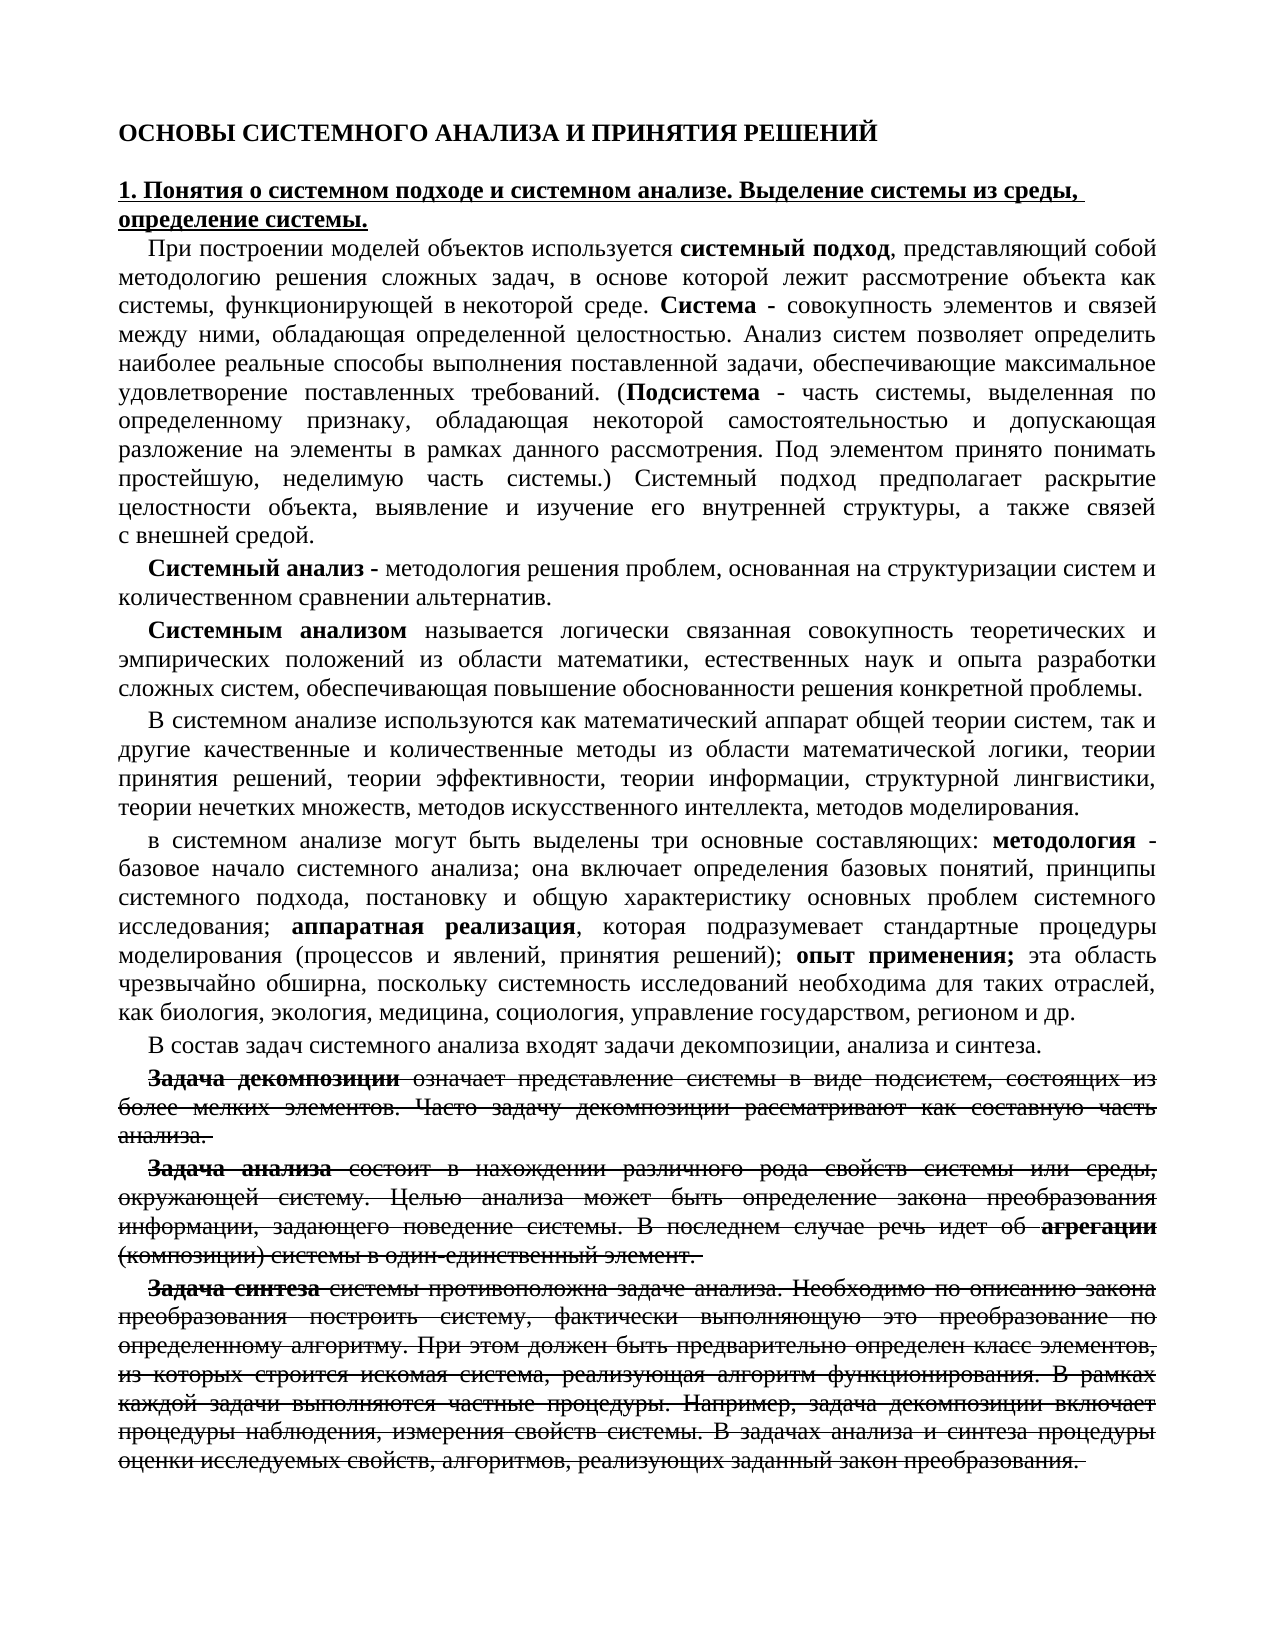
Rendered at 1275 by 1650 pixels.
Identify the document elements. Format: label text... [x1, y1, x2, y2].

text В системном анализе используются как математический аппарат общей теории систем, так и другие качественные и количественные методы из области математической логики, теории принятия решений, теории эффективности, теории информации, структурной лингвистики, теории нечетких множеств, методов искусственного интеллекта, методов моделирования. [118, 706, 1157, 821]
text в системном анализе могут быть выделены три основные составляющих: методология - базовое начало системного анализа; она включает определения базовых понятий, принципы системного подхода, постановку и общую характеристику основных проблем системного исследования; аппаратная реализация, которая подразумевает стандартные процедуры моделирования (процессов и явлений, принятия решений); опыт применения; эта область чрезвычайно обширна, поскольку системность исследований необходима для таких отраслей, как биология, экология, медицина, социология, управление государством, регионом и др. [118, 825, 1157, 1026]
text В состав задач системного анализа входят задачи декомпозиции, анализа и синтеза. [118, 1030, 1157, 1059]
subtitle 1. Понятия о системном подходе и системном анализе. Выделение системы из среды, определение системы. [118, 176, 1157, 233]
text Системным анализом называется логически связанная совокупность теоретических и эмпирических положений из области математики, естественных наук и опыта разработки сложных систем, обеспечивающая повышение обоснованности решения конкретной проблемы. [118, 615, 1157, 701]
text Задача анализа состоит в нахождении различного рода свойств системы или среды, окружающей систему. Целью анализа может быть определение закона преобразования информации, задающего поведение системы. В последнем случае речь идет об агрегации (композиции) системы в один-единственный элемент. [118, 1153, 1157, 1198]
text Системный анализ - методология решения проблем, основанная на структуризации систем и количественном сравнении альтернатив. [118, 553, 1157, 611]
text Задача декомпозиции означает представление системы в виде подсистем, состоящих из более мелких элементов. Часто задачу декомпозиции рассматривают как составную часть анализа. [118, 1109, 1157, 1149]
text Задача синтеза системы противоположна задаче анализа. Необходимо по описанию закона преобразования построить систему, фактически выполняющую это преобразование по определенному алгоритму. При этом должен быть предварительно определен класс элементов, из которых строится искомая система, реализующая алгоритм функционирования. В рамках каждой задачи выполняются частные процедуры. Например, задача декомпозиции включает процедуры наблюдения, измерения свойств системы. В задачах анализа и синтеза процедуры оценки исследуемых свойств, алгоритмов, реализующих заданный закон преобразования. [118, 1347, 1157, 1474]
text Задача синтеза системы противоположна задаче анализа. Необходимо по описанию закона преобразования построить систему, фактически выполняющую это преобразование по определенному алгоритму. При этом должен быть предварительно определен класс элементов, из которых строится искомая система, реализующая алгоритм функционирования. В рамках каждой задачи выполняются частные процедуры. Например, задача декомпозиции включает процедуры наблюдения, измерения свойств системы. В задачах анализа и синтеза процедуры оценки исследуемых свойств, алгоритмов, реализующих заданный закон преобразования. [118, 1273, 1157, 1317]
text Задача анализа состоит в нахождении различного рода свойств системы или среды, окружающей систему. Целью анализа может быть определение закона преобразования информации, задающего поведение системы. В последнем случае речь идет об агрегации (композиции) системы в один-единственный элемент. [118, 1199, 1157, 1268]
subtitle ОСНОВЫ СИСТЕМНОГО АНАЛИЗА И ПРИНЯТИЯ РЕШЕНИЙ [118, 118, 1157, 147]
text При построении моделей объектов используется системный подход, представляющий собой методологию решения сложных задач, в основе которой лежит рассмотрение объекта как системы, функционирующей в некоторой среде. Система - совокупность элементов и связей между ними, обладающая определенной целостностью. Анализ систем позволяет определить наиболее реальные способы выполнения поставленной задачи, обеспечивающие максимальное удовлетворение поставленных требований. (Подсистема - часть системы, выделенная по определенному признаку, обладающая некоторой самостоятельностью и допускающая разложение на элементы в рамках данного рассмотрения. Под элементом принято понимать простейшую, неделимую часть системы.) Системный подход предполагает раскрытие целостности объекта, выявление и изучение его внутренней структуры, а также связей с внешней средой. [118, 233, 1157, 549]
text Задача декомпозиции означает представление системы в виде подсистем, состоящих из более мелких элементов. Часто задачу декомпозиции рассматривают как составную часть анализа. [118, 1063, 1157, 1107]
